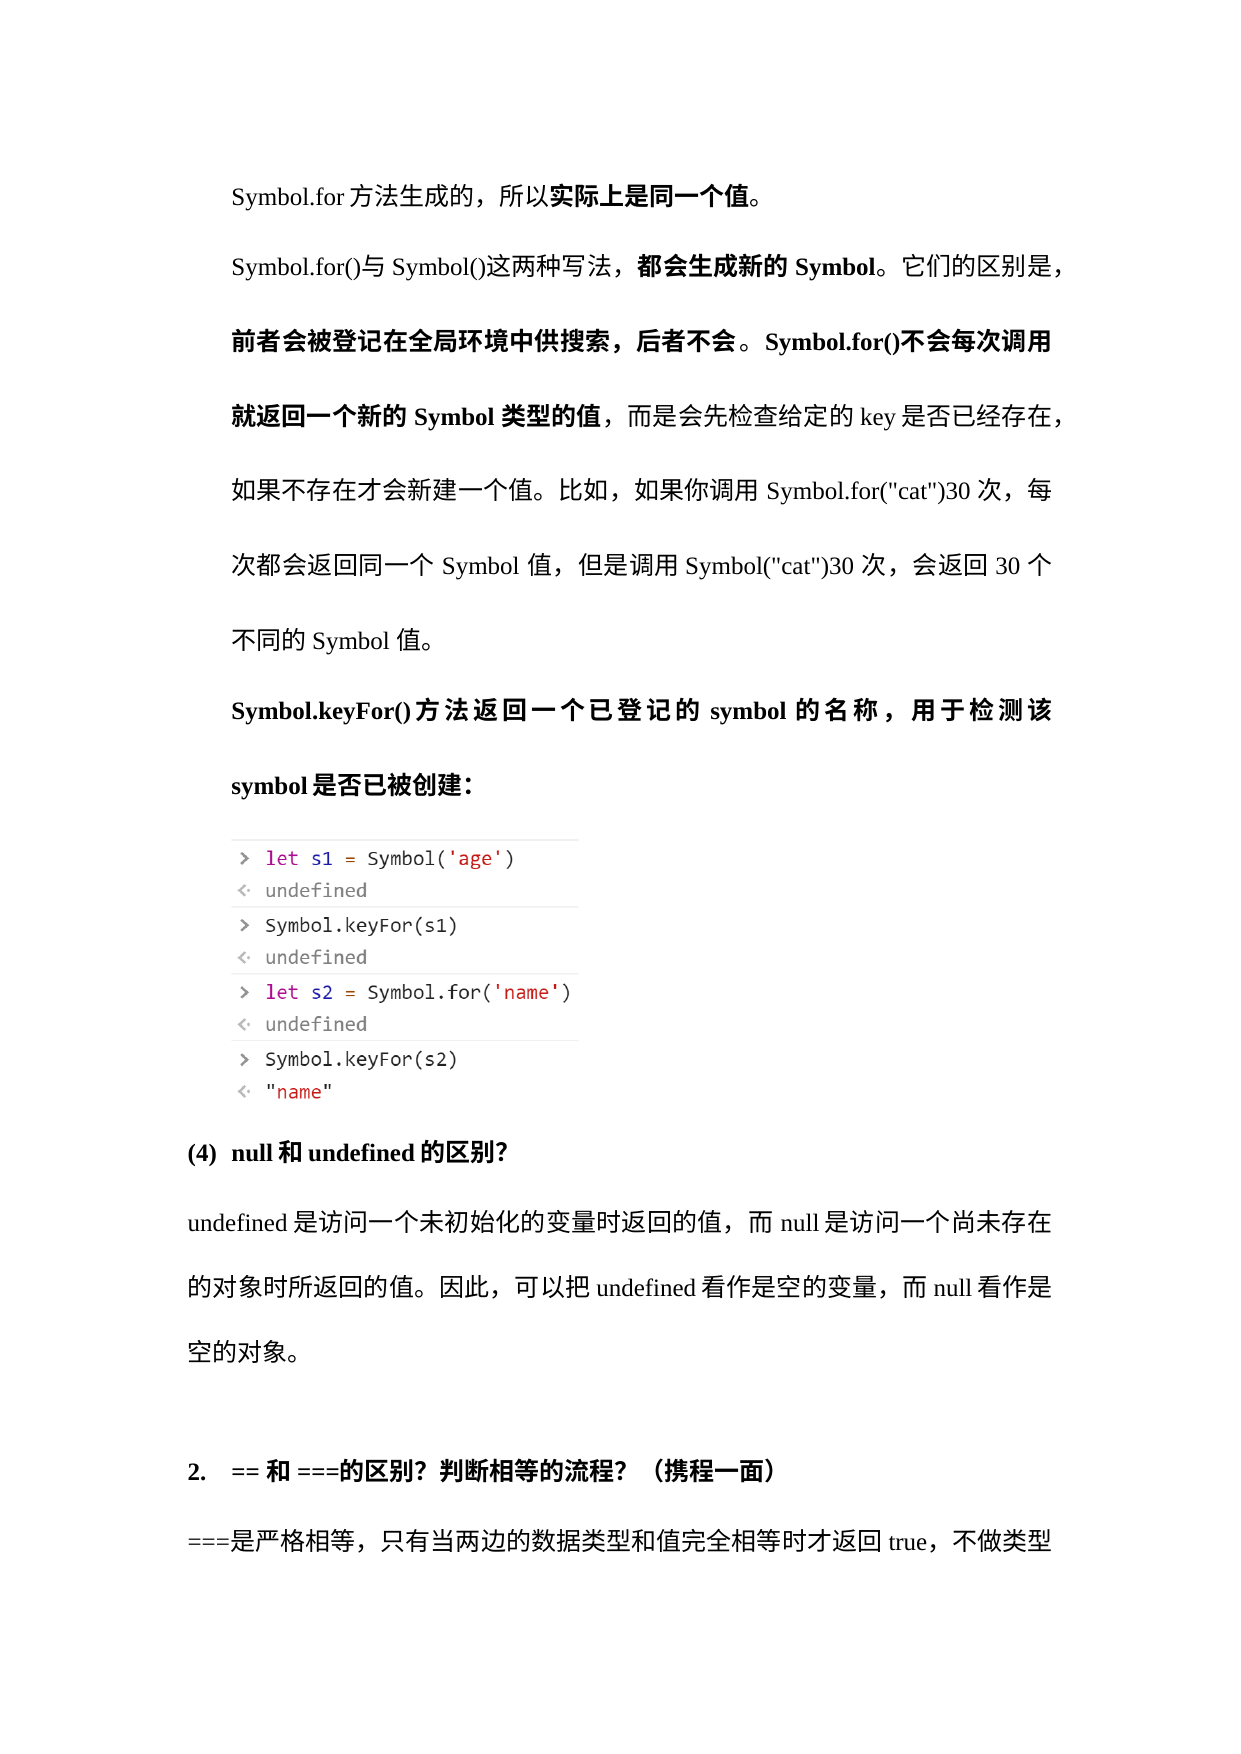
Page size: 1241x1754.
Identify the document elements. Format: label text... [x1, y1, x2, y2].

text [187, 1507, 1053, 1572]
subtitle null和undefined的区别？ [187, 1118, 1053, 1183]
picture [231, 832, 579, 1103]
list Symbol.for()与Symbol()这两种写法，都会生成新的 Symbol。它们的区别是，前者会被登记在全局环境中供搜索，后者不会。Symbol.for()不会每次调用就返回一个新的 Symbol 类型的值，而是会先检查给定的key是否已经存在，如果不存在才会新建一个值。比如，如果你调用Symbol.for("cat")30 次，每次都会返回同一个 Symbol 值，但是调用Symbol("cat")30 次，会返回 30 个不同的 Symbol 值。 [231, 232, 1053, 671]
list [231, 162, 1053, 227]
subtitle == 和 ===的区别？判断相等的流程？（携程一面） [187, 1437, 1053, 1502]
list Symbol.keyFor()方法返回一个已登记的symbol的名称，用于检测该symbol是否已被创建： [231, 676, 1053, 816]
text undefined是访问一个未初始化的变量时返回的值，而null是访问一个尚未存在的对象时所返回的值。因此，可以把undefined看作是空的变量，而null看作是空的对象。 [187, 1188, 1053, 1383]
